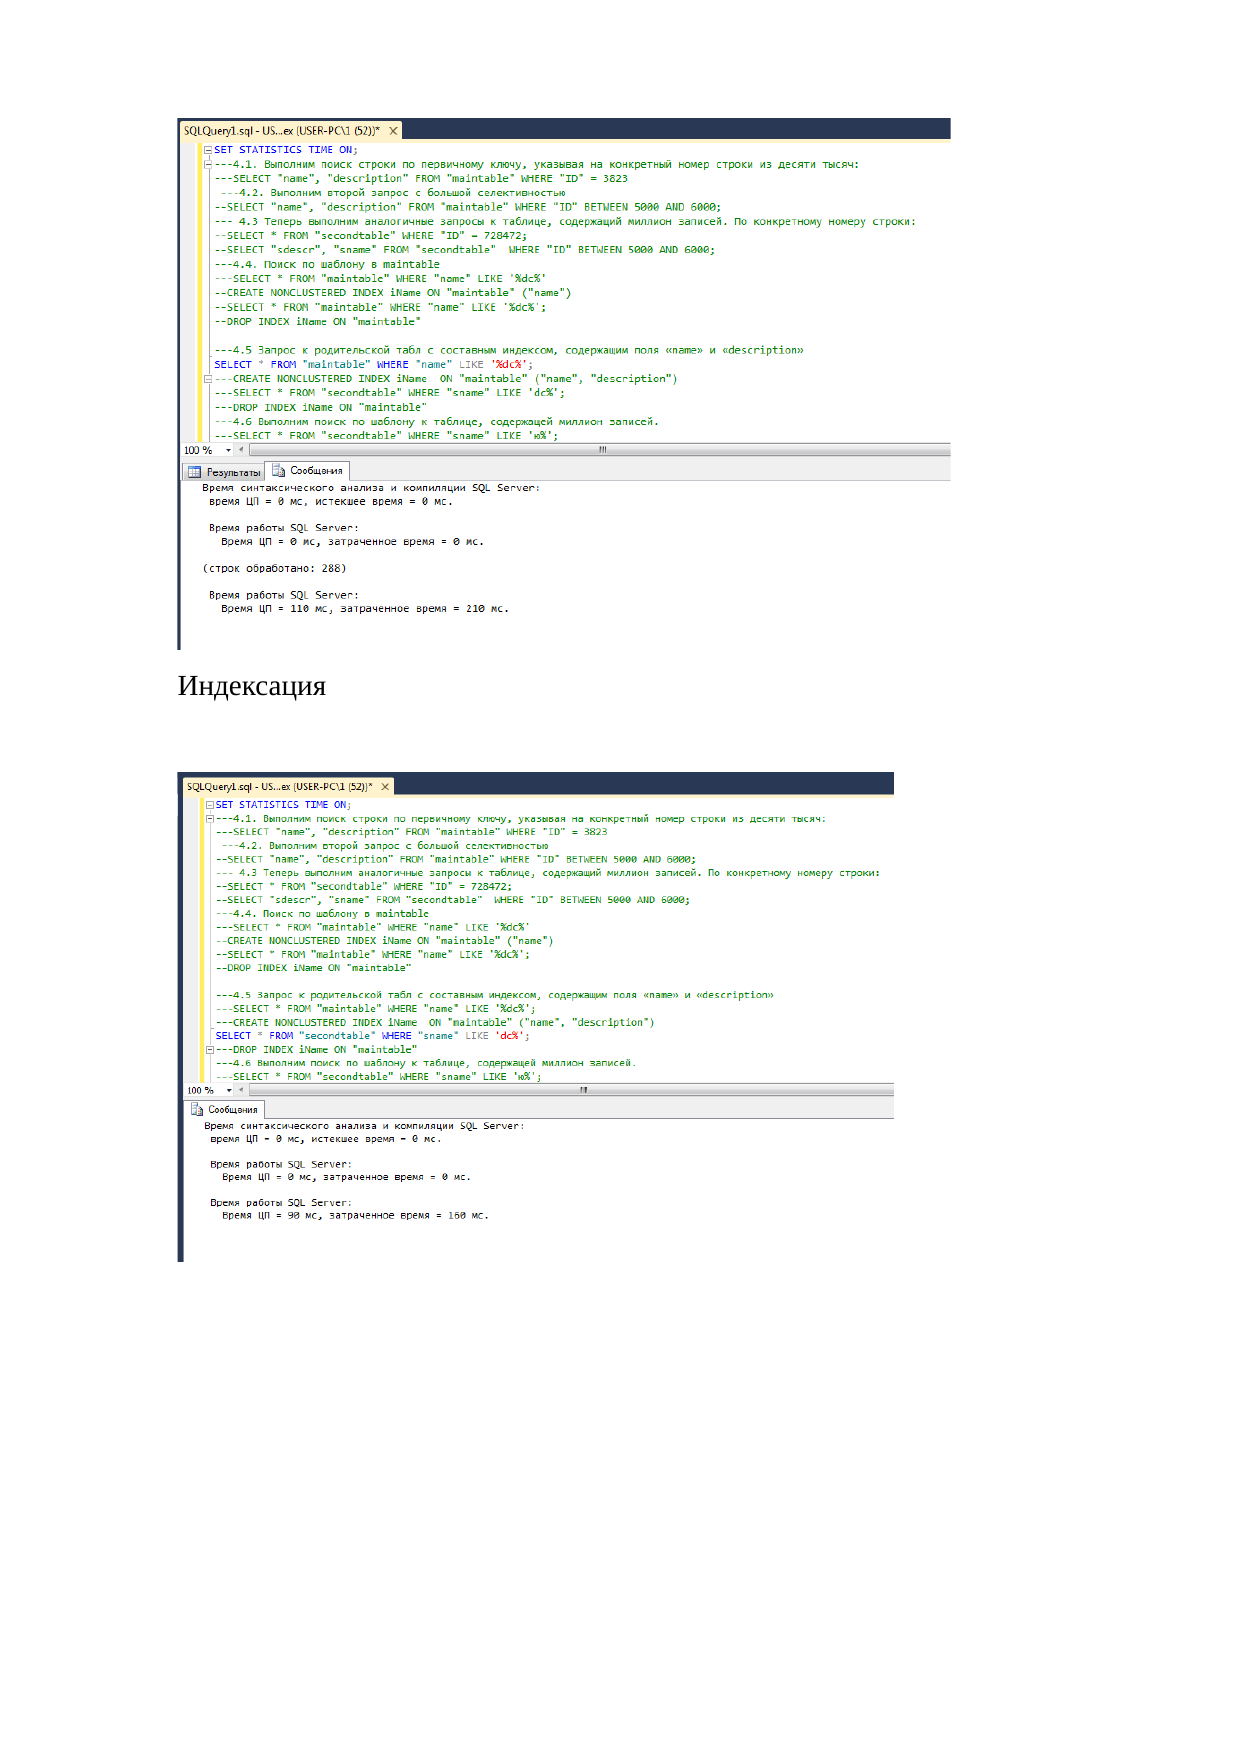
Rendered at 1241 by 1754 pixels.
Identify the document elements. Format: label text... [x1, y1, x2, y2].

picture [177, 118, 951, 650]
picture [177, 772, 894, 1262]
text Индексация [177, 668, 1152, 702]
